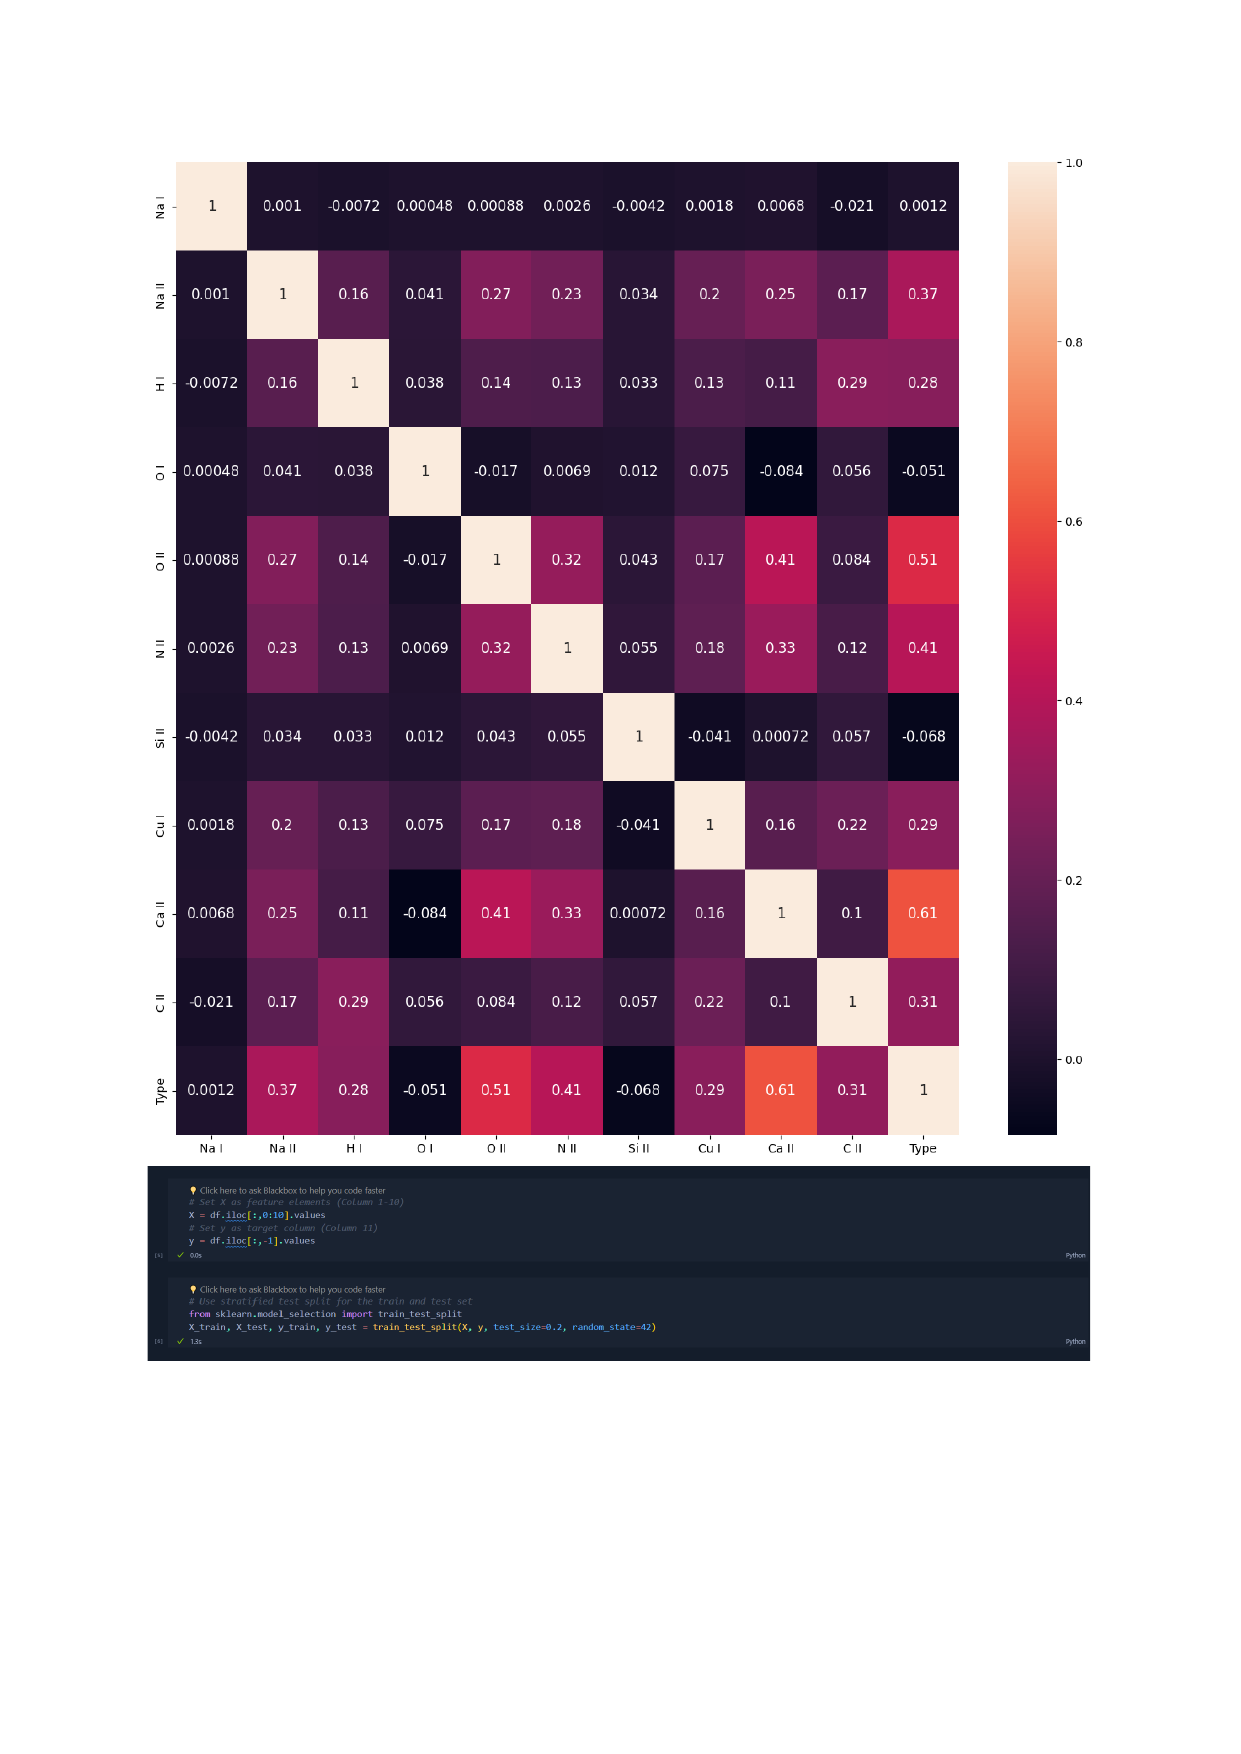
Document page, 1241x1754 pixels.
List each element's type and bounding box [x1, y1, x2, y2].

picture [147, 150, 1091, 1163]
picture [147, 1166, 1091, 1361]
